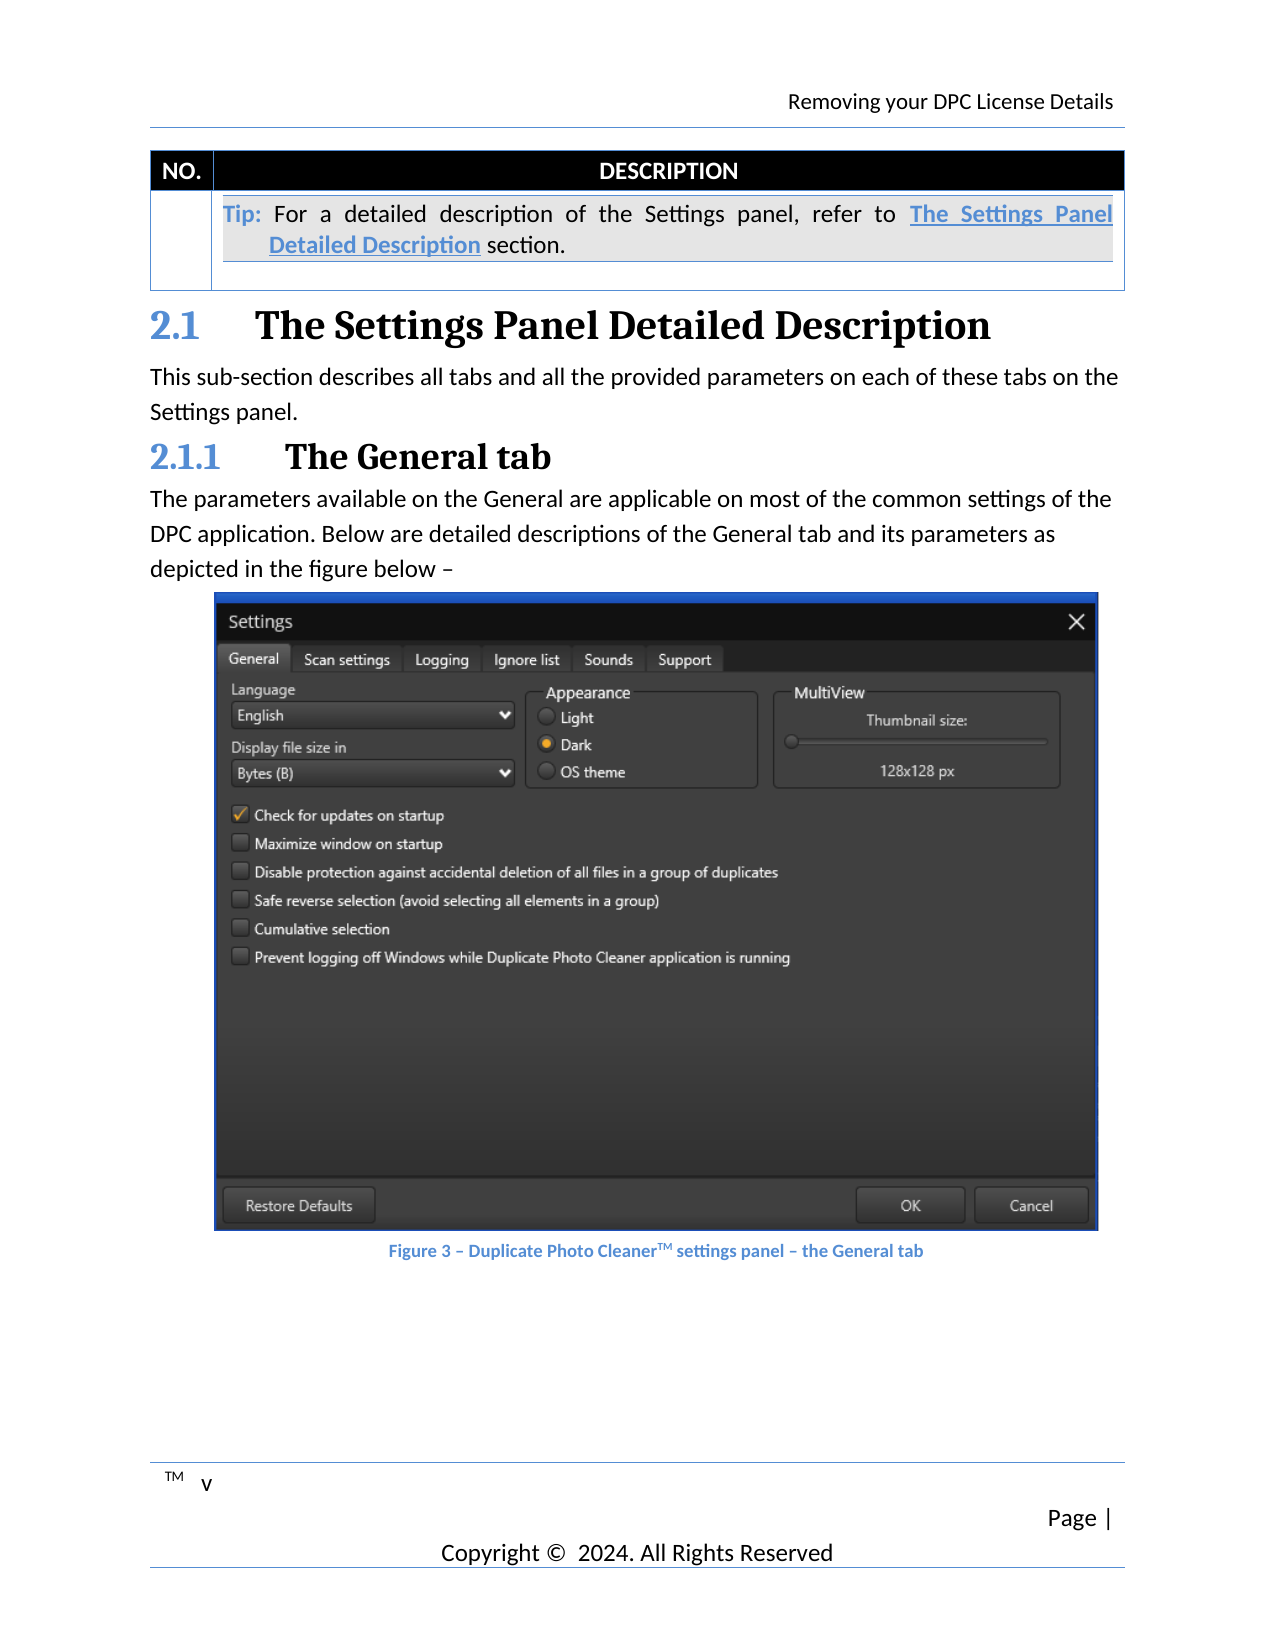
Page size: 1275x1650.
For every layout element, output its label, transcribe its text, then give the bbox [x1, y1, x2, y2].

text The parameters available on the General are applicable on most of the common settings of the DPC application. Below are detailed descriptions of the General tab and its parameters as depicted in the figure below – [150, 483, 1125, 583]
subtitle The Settings Panel Detailed Description [150, 302, 1125, 350]
text Figure 3 – Duplicate Photo CleanerTM settings panel – the General tab [187, 1239, 1125, 1262]
subtitle The General tab [150, 436, 1125, 479]
table_cell 4 [151, 191, 211, 290]
table_header NO. [151, 151, 213, 190]
text This sub-section describes all tabs and all the provided parameters on each of these tabs on the Settings panel. [150, 361, 1125, 427]
picture [214, 592, 1099, 1231]
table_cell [212, 191, 1124, 290]
table_header DESCRIPTION [214, 151, 1124, 190]
